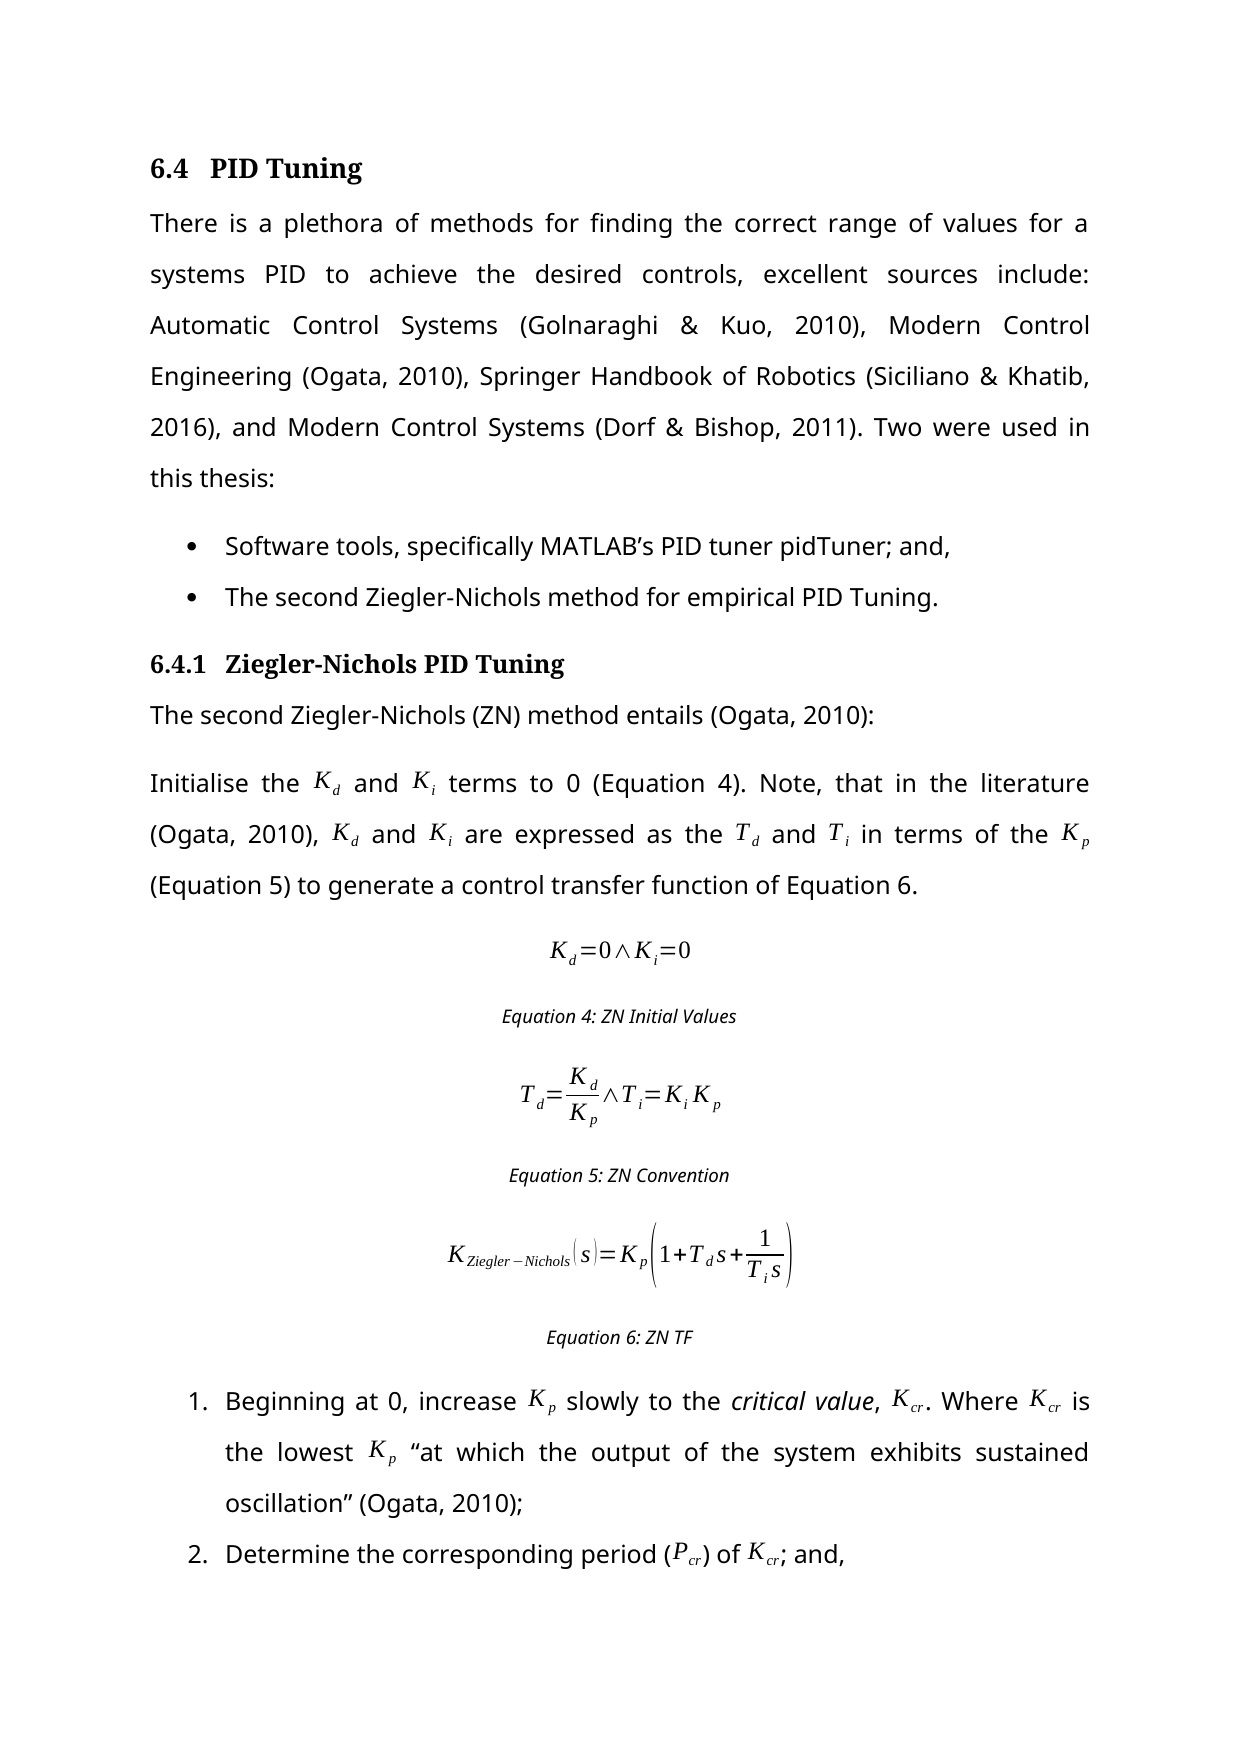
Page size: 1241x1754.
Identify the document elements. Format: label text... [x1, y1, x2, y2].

list Determine the corresponding period () of ; and, [187, 1536, 1090, 1570]
subtitle Ziegler-Nichols PID Tuning [150, 647, 1090, 681]
list The second Ziegler-Nichols method for empirical PID Tuning. [187, 579, 1090, 613]
text Equation : ZN Convention [150, 1162, 1090, 1188]
text Equation : ZN TF [150, 1324, 1090, 1350]
list Beginning at 0, increase slowly to the critical value, . Where is the lowest “at which the output of the system exhibits sustained oscillation” ; [187, 1383, 1090, 1519]
text Equation : ZN Initial Values [150, 1003, 1090, 1029]
list Software tools, specifically MATLAB’s PID tuner pidTuner; and, [187, 528, 1090, 562]
subtitle PID Tuning [150, 150, 1090, 187]
text Initialise the and terms to 0 (Equation 4). Note, that in the literature , and are expressed as the and in terms of the (Equation 5) to generate a control transfer function of Equation 6. [150, 766, 1090, 902]
text There is a plethora of methods for finding the correct range of values for a systems PID to achieve the desired controls, excellent sources include: Automatic Control Systems, Modern Control Engineering, Springer Handbook of Robotics, and Modern Control Systems. Two were used in this thesis: [150, 205, 1090, 494]
text The second Ziegler-Nichols (ZN) method entails : [150, 698, 1090, 732]
